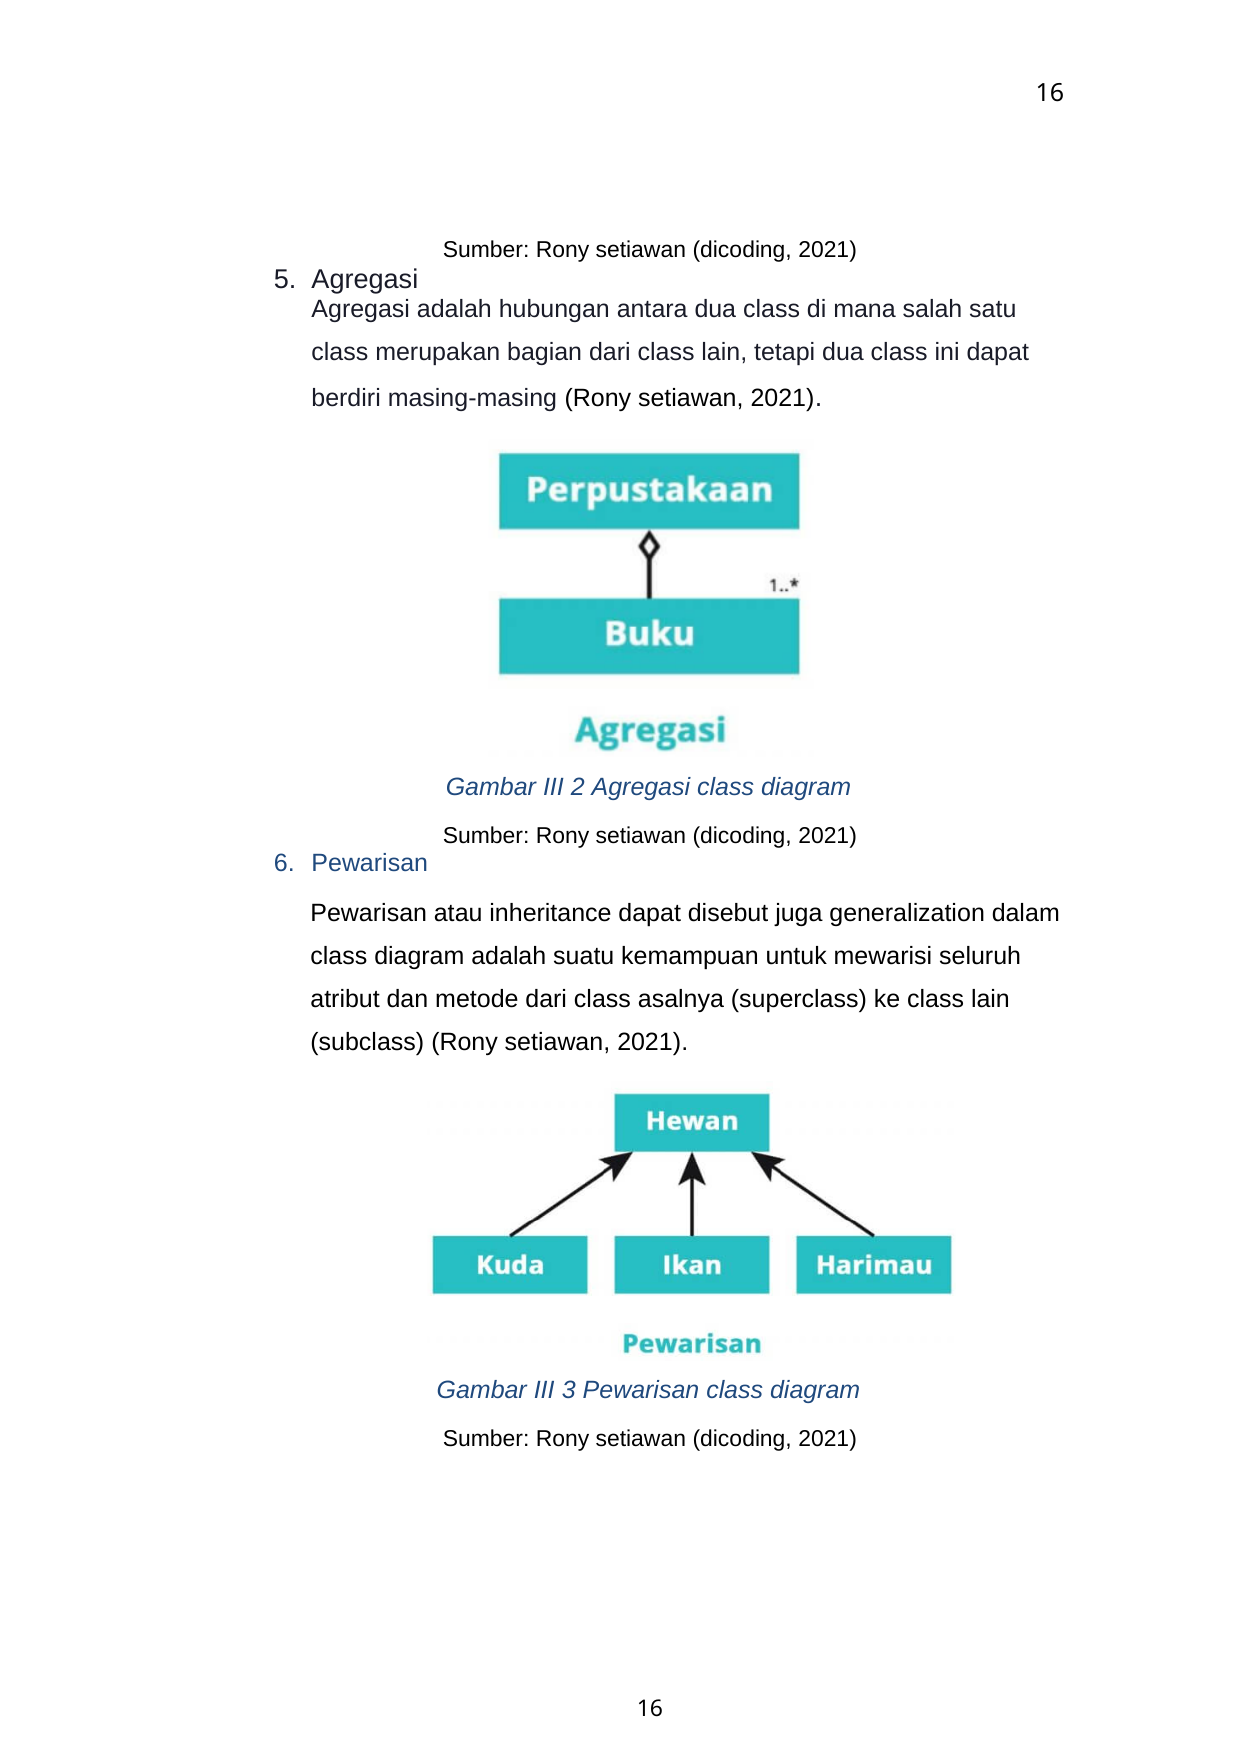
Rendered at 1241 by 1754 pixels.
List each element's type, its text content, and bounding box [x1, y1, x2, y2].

text Sumber: Rony setiawan (dicoding, 2021) [236, 236, 1063, 263]
text Agregasi adalah hubungan antara dua class di mana salah satu class merupakan bagian dari class lain, tetapi dua class ini dapat berdiri masing-masing . [311, 294, 1063, 413]
text Sumber: Rony setiawan (dicoding, 2021) [236, 1425, 1063, 1451]
picture [427, 1081, 957, 1361]
list Pewarisan [274, 848, 1063, 877]
text Sumber: Rony setiawan (dicoding, 2021) [236, 822, 1063, 848]
text Pewarisan atau inheritance dapat disebut juga generalization dalam class diagram adalah suatu kemampuan untuk mewarisi seluruh atribut dan metode dari class asalnya (superclass) ke class lain (subclass) . [310, 898, 1063, 1056]
list Agregasi [274, 263, 1063, 294]
picture [485, 431, 814, 757]
